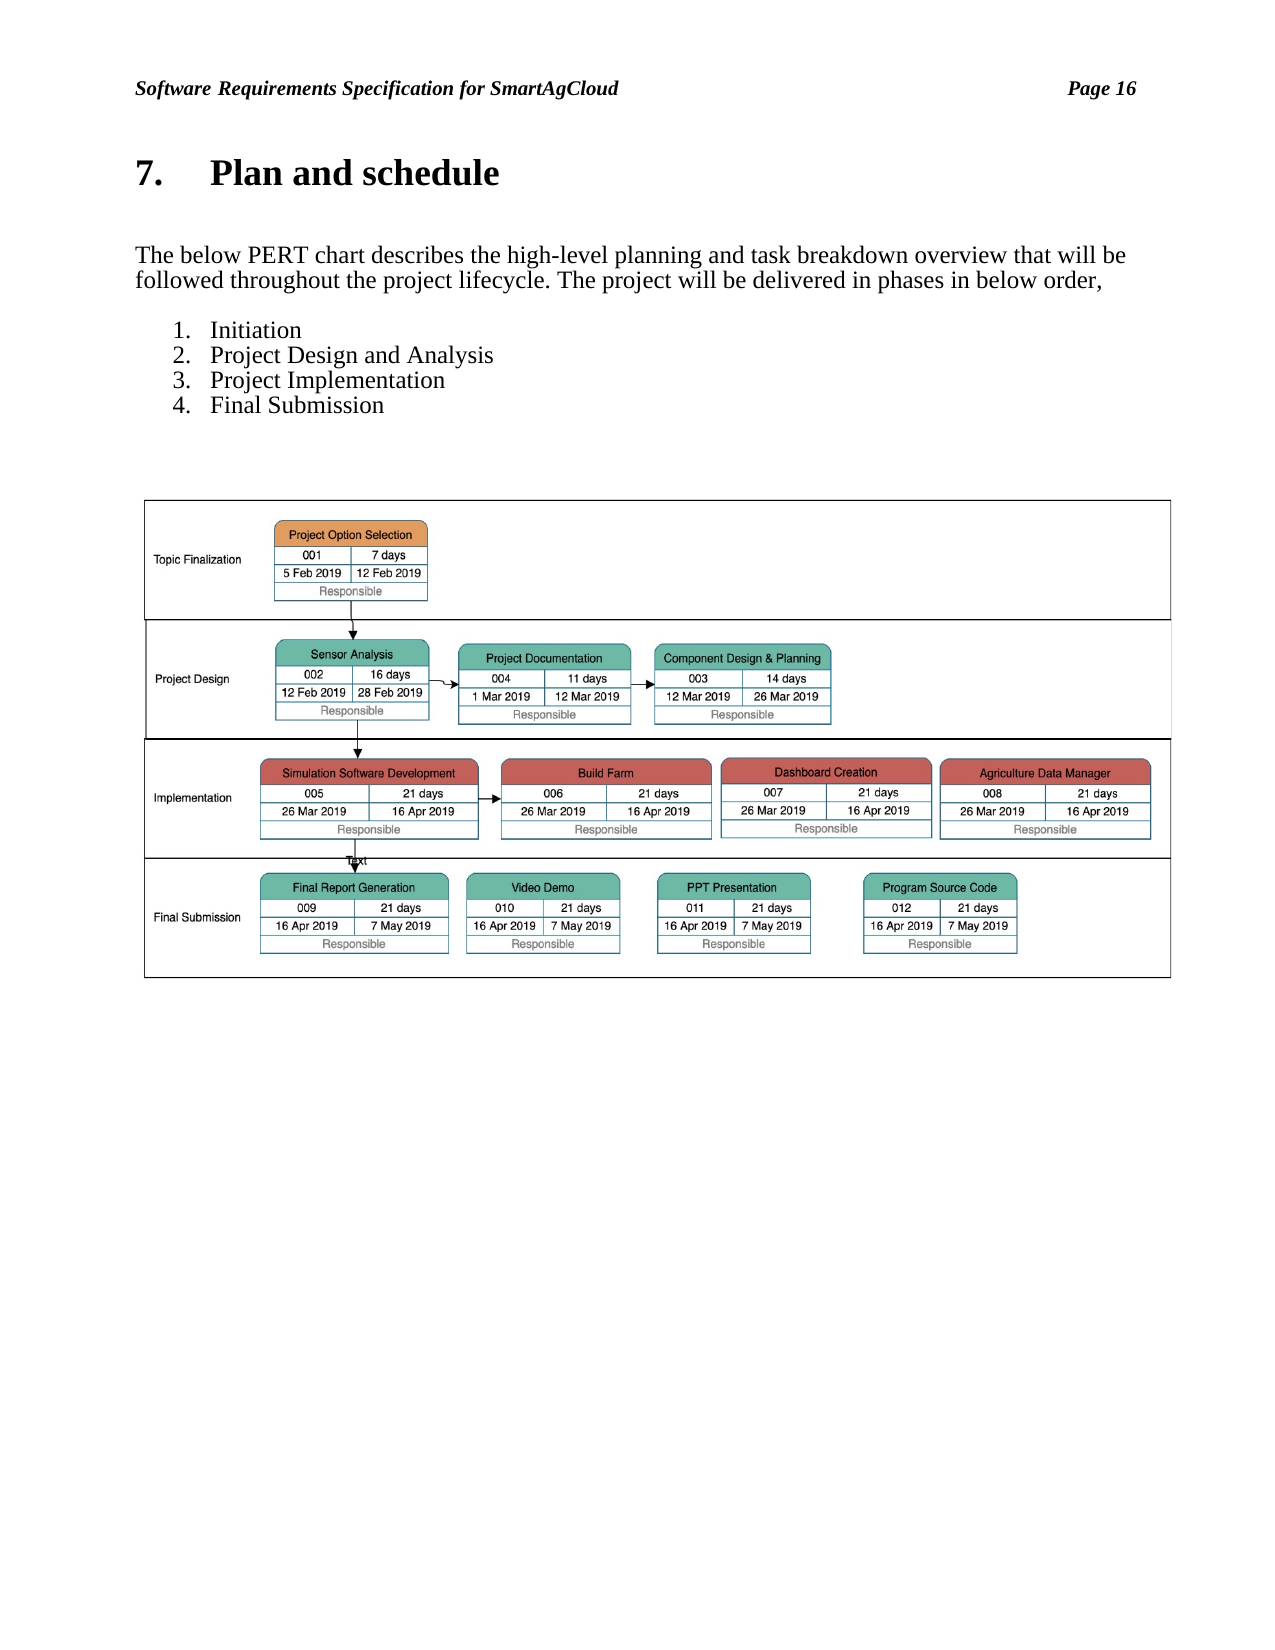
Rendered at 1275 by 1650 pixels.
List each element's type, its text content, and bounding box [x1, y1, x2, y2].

list Project Design and Analysis [172, 343, 1140, 368]
list Initiation [172, 318, 1140, 343]
picture [135, 493, 1172, 1068]
list Project Implementation [172, 368, 1140, 393]
list Final Submission [172, 393, 1140, 418]
subtitle Plan and schedule [135, 150, 1140, 193]
text The below PERT chart describes the high-level planning and task breakdown overview that will be followed throughout the project lifecycle. The project will be delivered in phases in below order, [135, 243, 1140, 293]
